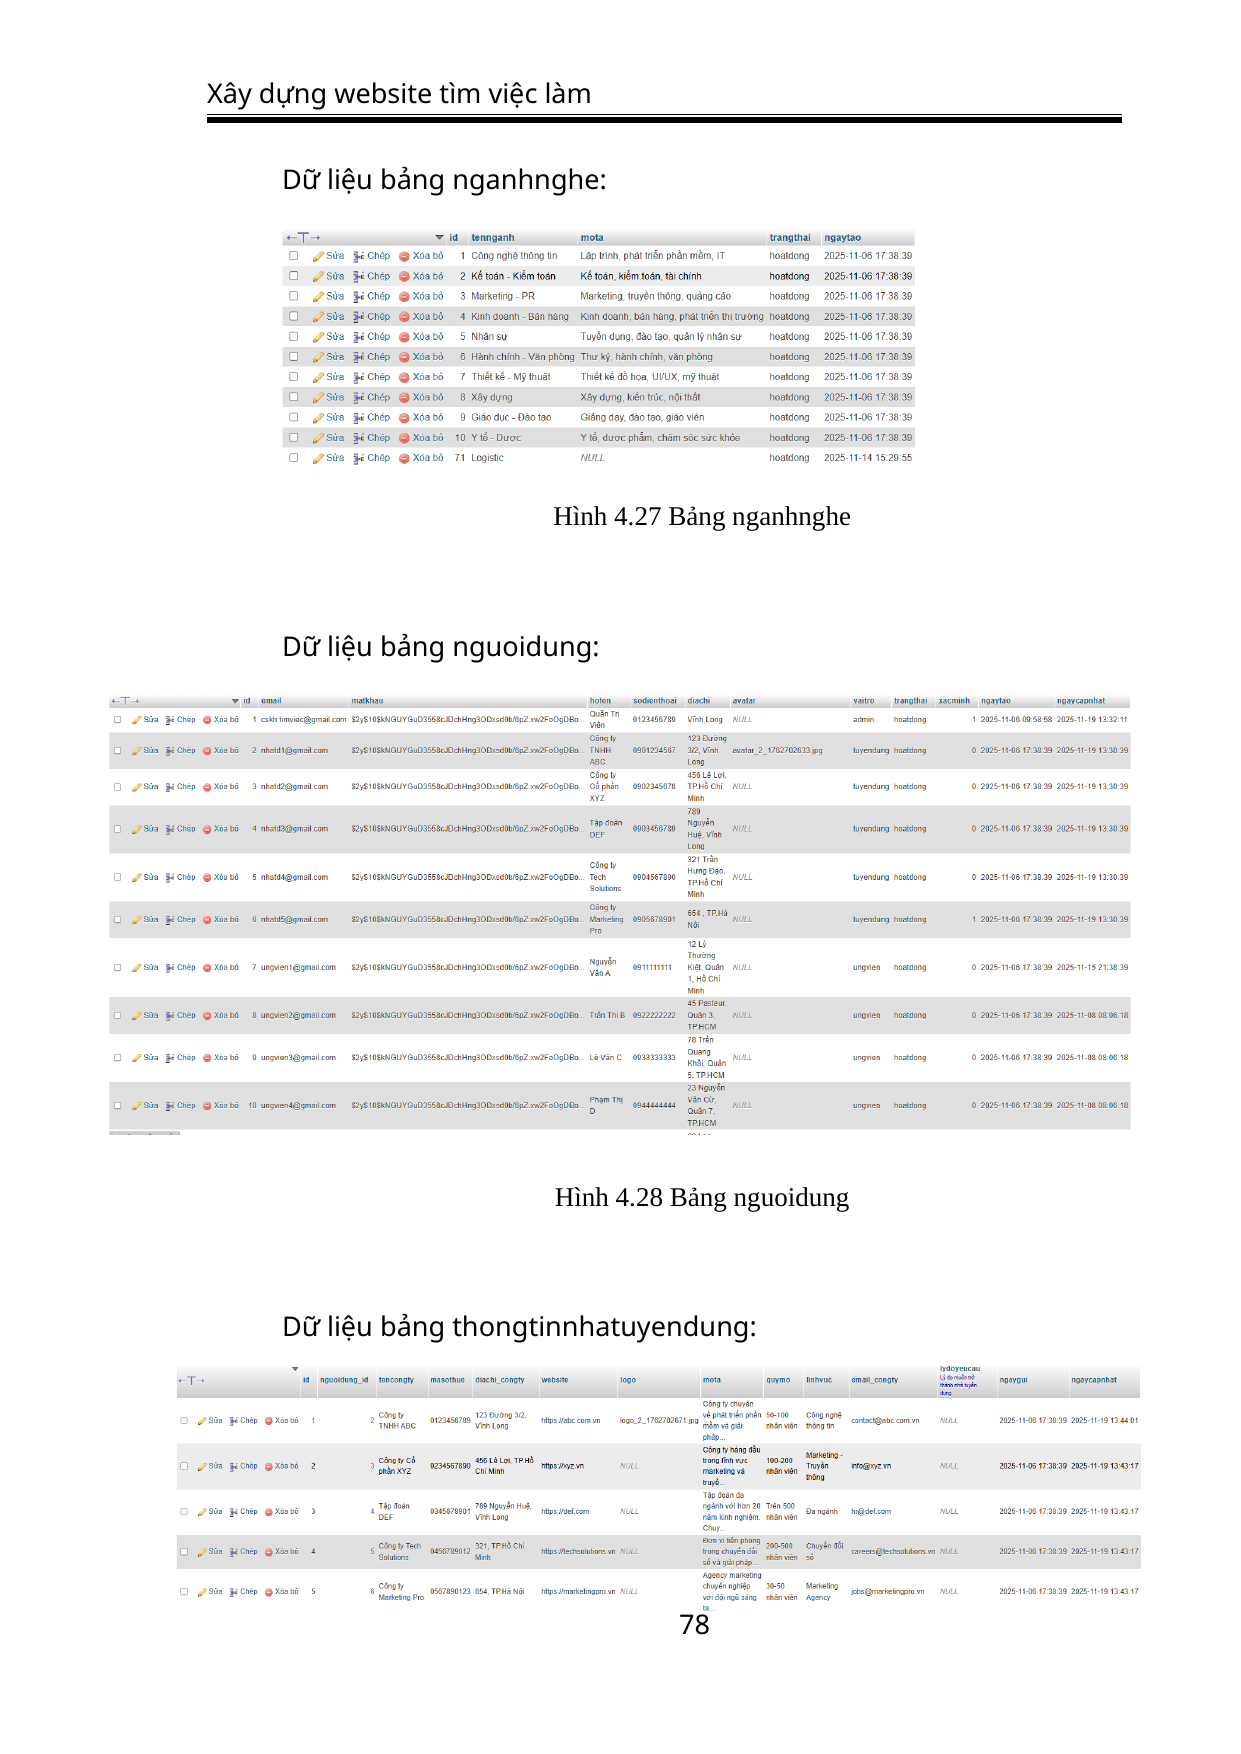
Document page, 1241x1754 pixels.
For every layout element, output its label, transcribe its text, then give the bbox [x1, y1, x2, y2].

picture [281, 228, 923, 470]
picture [176, 1366, 1144, 1611]
text Dữ liệu bảng nganhnghe: [282, 160, 1122, 197]
text Dữ liệu bảng thongtinnhatuyendung: [207, 1308, 1122, 1345]
picture [109, 686, 1139, 1135]
text Dữ liệu bảng nguoidung: [207, 627, 1122, 664]
